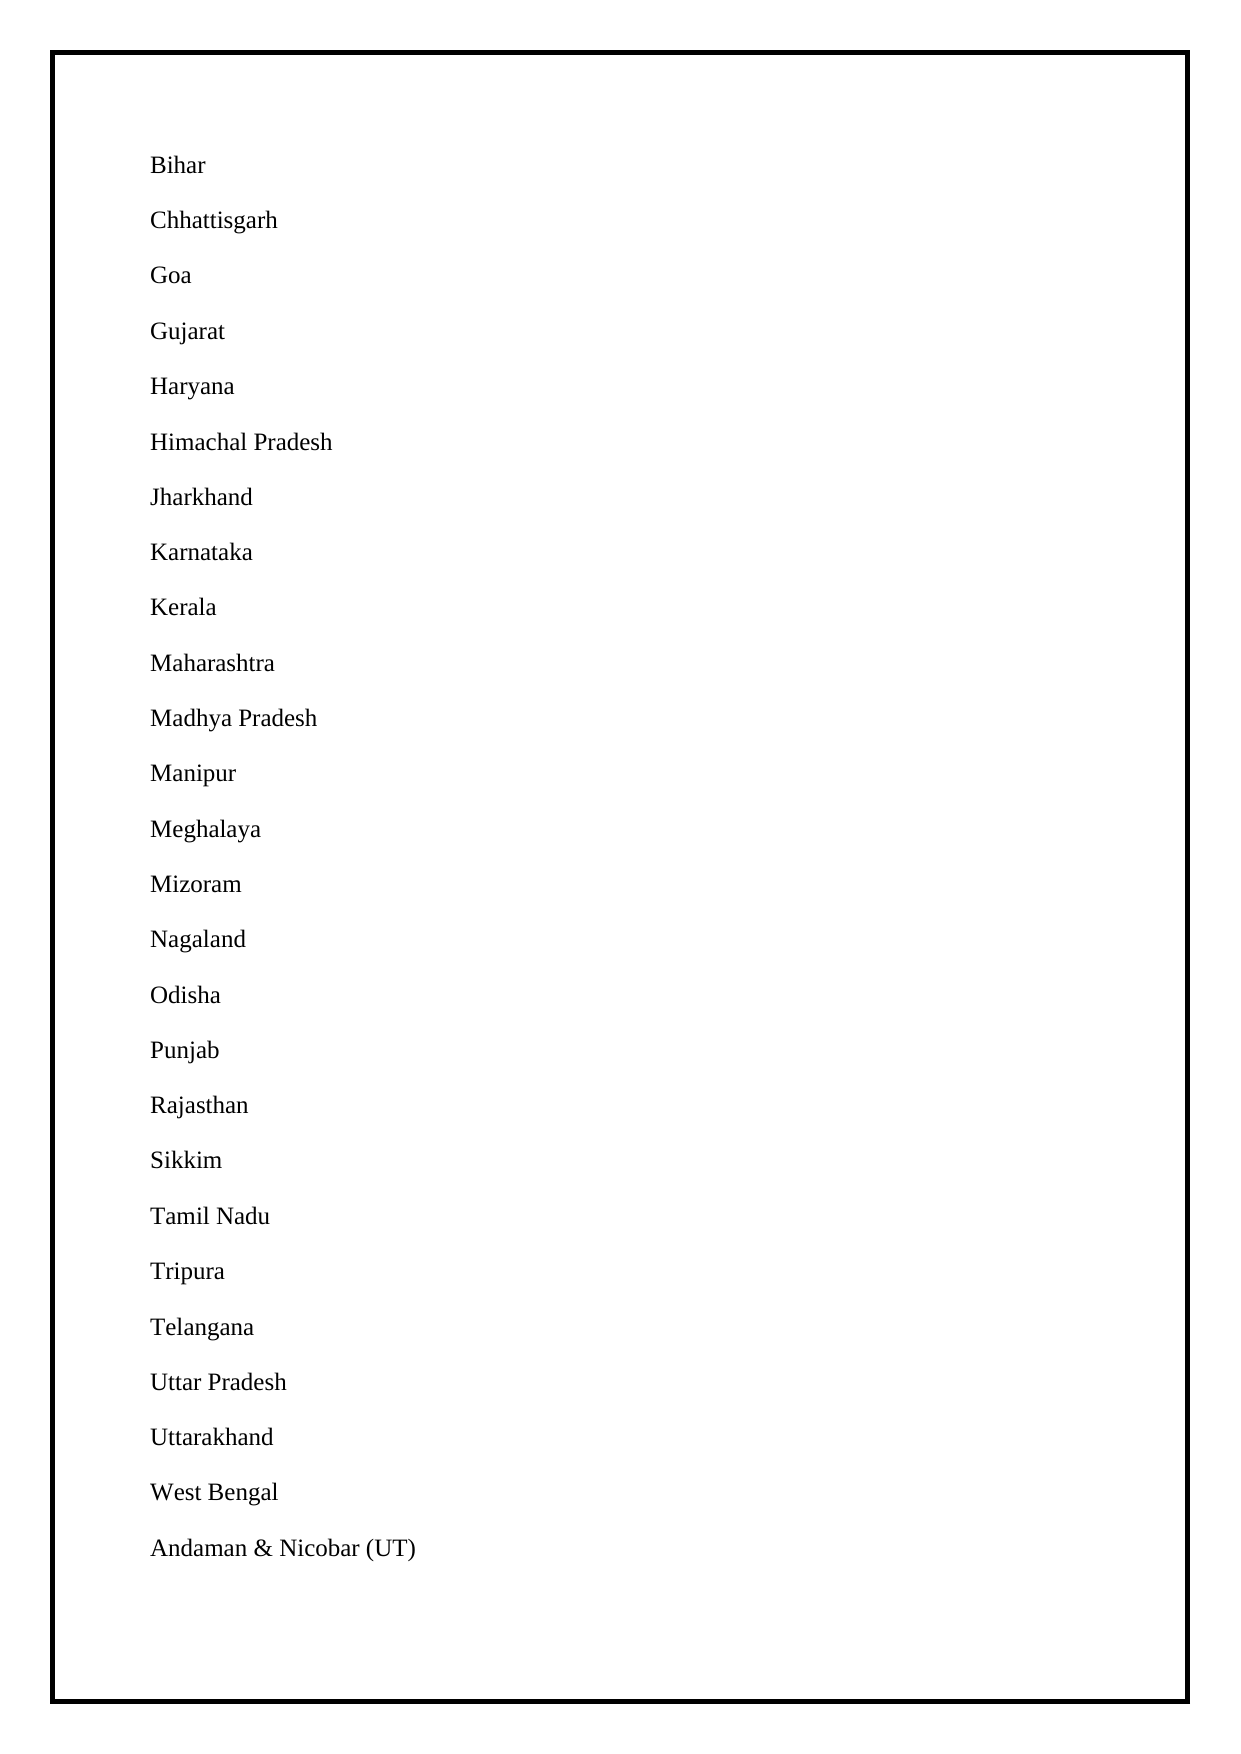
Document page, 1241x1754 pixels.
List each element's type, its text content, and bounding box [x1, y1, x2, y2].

text Uttar Pradesh [150, 1367, 1090, 1396]
text Rajasthan [150, 1090, 1090, 1119]
text Andaman & Nicobar (UT) [150, 1533, 1090, 1562]
text Madhya Pradesh [150, 703, 1090, 732]
text Gujarat [150, 316, 1090, 345]
text Himachal Pradesh [150, 427, 1090, 455]
text Nagaland [150, 924, 1090, 953]
text Punjab [150, 1035, 1090, 1064]
text Tamil Nadu [150, 1201, 1090, 1230]
text Bihar [150, 150, 1090, 179]
text Sikkim [150, 1146, 1090, 1174]
text Maharashtra [150, 648, 1090, 677]
text Odisha [150, 980, 1090, 1008]
text Jharkhand [150, 482, 1090, 511]
text Manipur [150, 758, 1090, 787]
text Meghalaya [150, 814, 1090, 842]
text Uttarakhand [150, 1422, 1090, 1451]
text West Bengal [150, 1477, 1090, 1506]
text Haryana [150, 371, 1090, 400]
text Tripura [150, 1256, 1090, 1285]
text Goa [150, 261, 1090, 289]
text Telangana [150, 1312, 1090, 1340]
text Kerala [150, 592, 1090, 621]
text Karnataka [150, 537, 1090, 566]
text Mizoram [150, 869, 1090, 898]
text Chhattisgarh [150, 205, 1090, 234]
